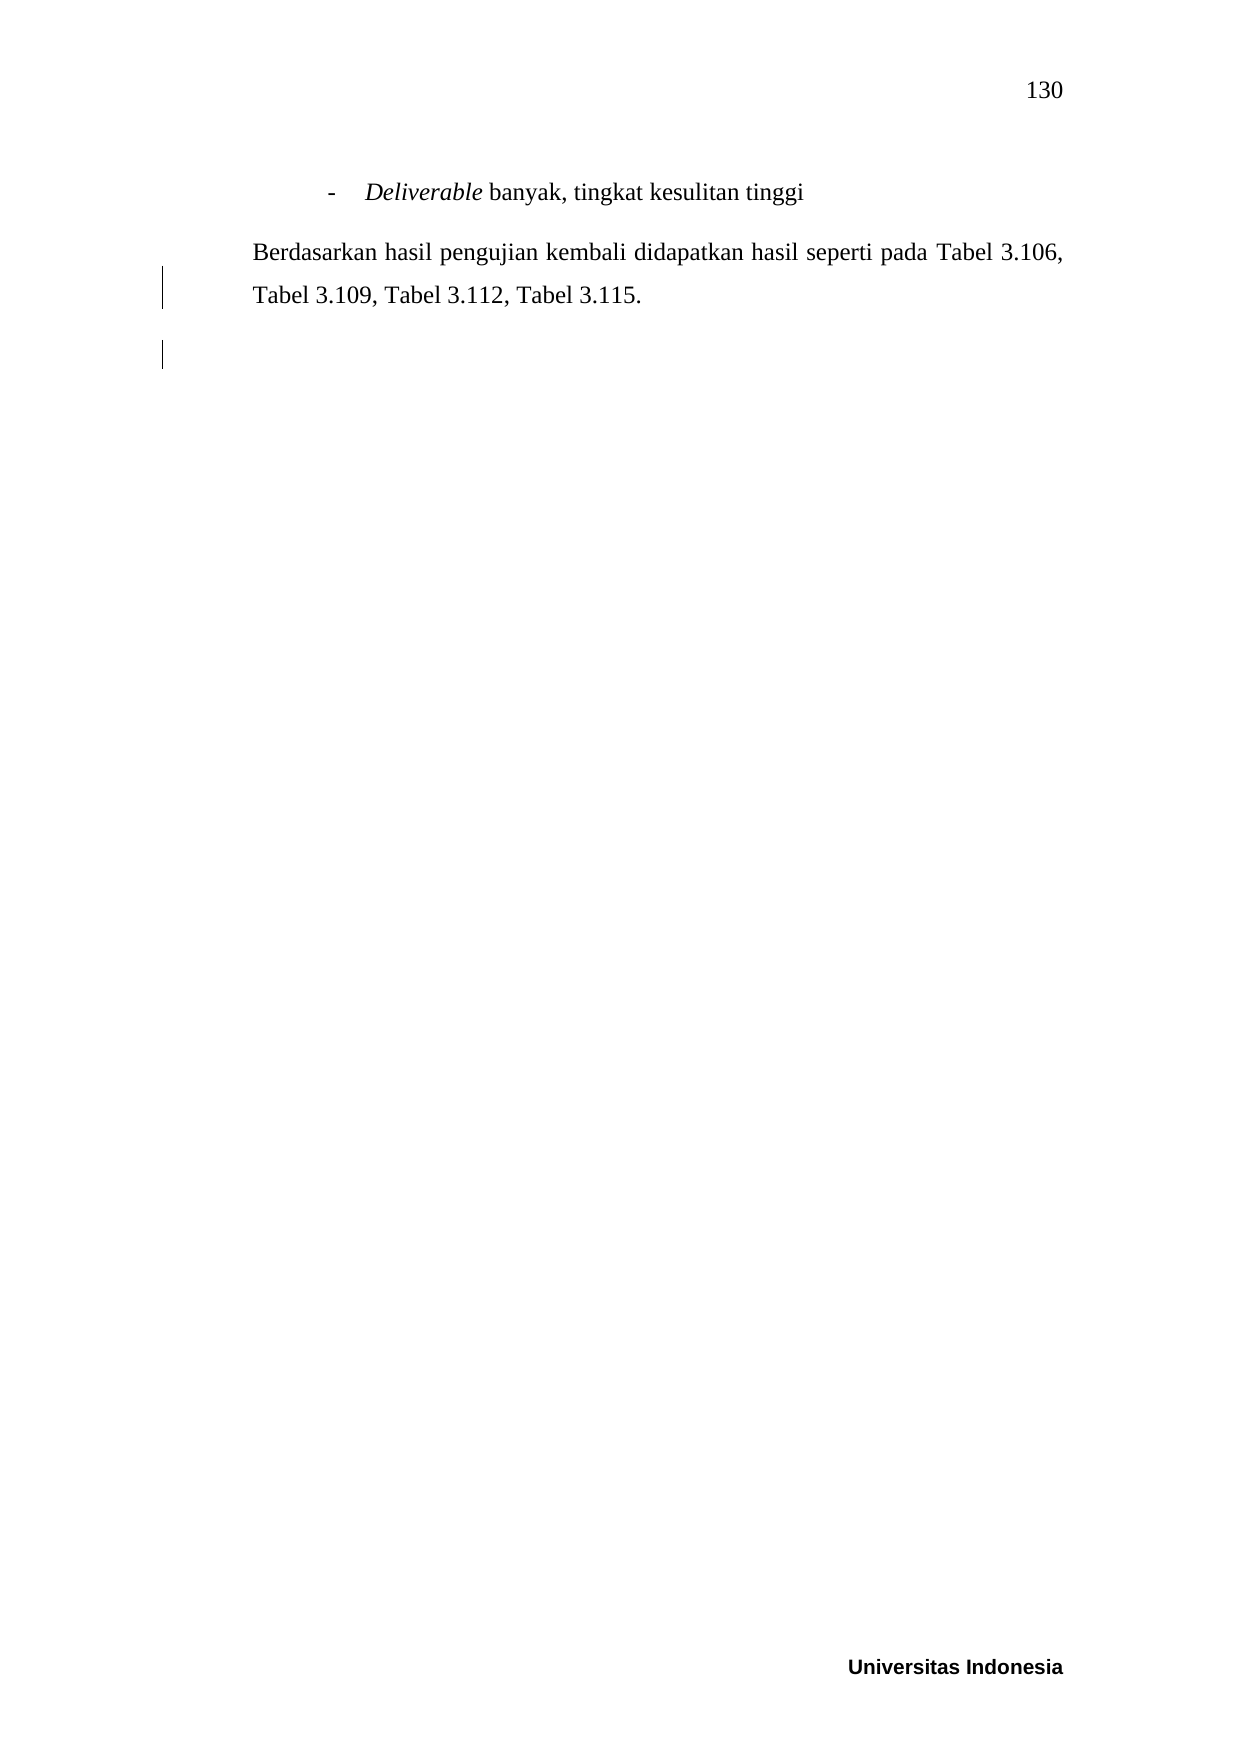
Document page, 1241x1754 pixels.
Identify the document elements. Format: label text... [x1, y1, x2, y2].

text Berdasarkan hasil pengujian kembali didapatkan hasil seperti pada , , , . [252, 237, 1063, 309]
list Deliverable banyak, tingkat kesulitan tinggi [327, 177, 1063, 206]
